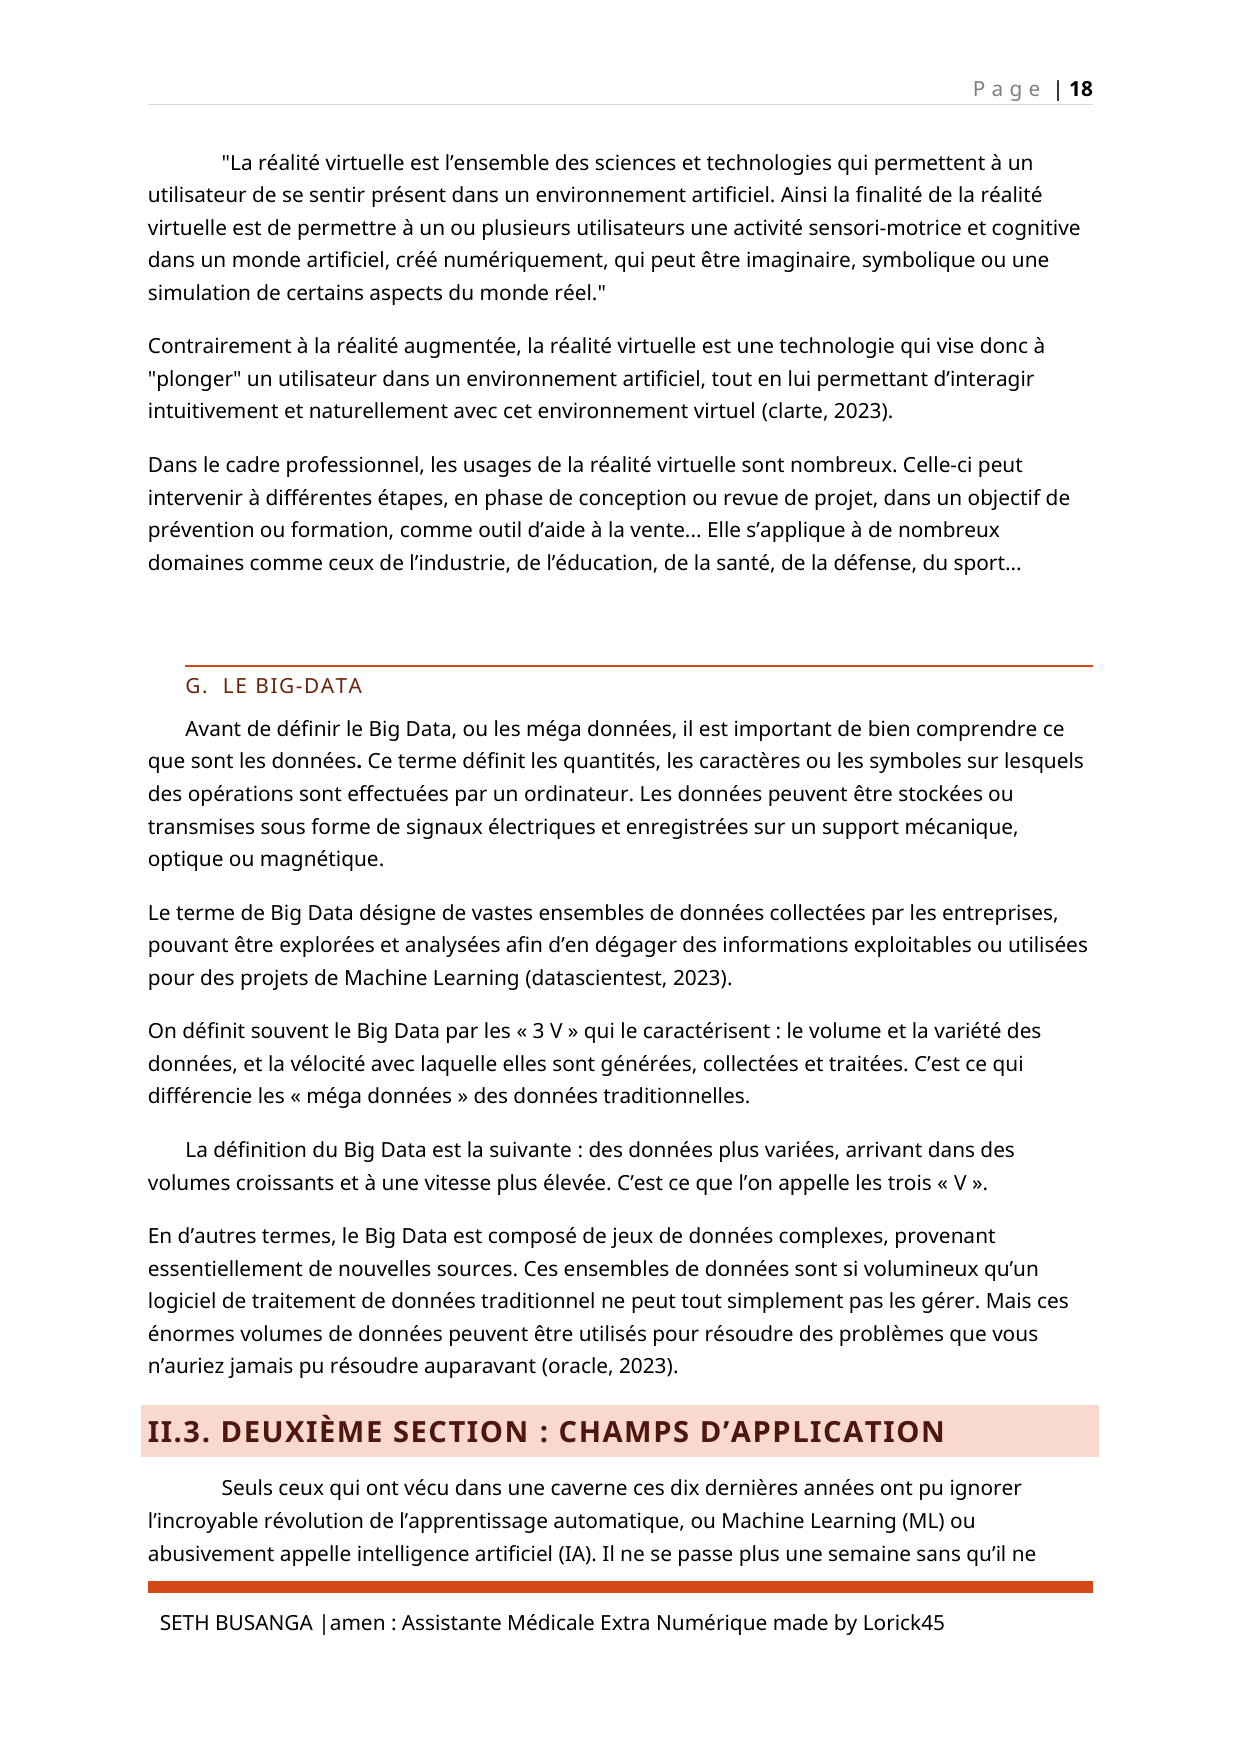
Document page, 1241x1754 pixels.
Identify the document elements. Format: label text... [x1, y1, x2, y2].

text Contrairement à la réalité augmentée, la réalité virtuelle est une technologie qui vise donc à "plonger" un utilisateur dans un environnement artificiel, tout en lui permettant d’interagir intuitivement et naturellement avec cet environnement virtuel. [148, 331, 1093, 425]
text Le terme de Big Data désigne de vastes ensembles de données collectées par les entreprises, pouvant être explorées et analysées afin d’en dégager des informations exploitables ou utilisées pour des projets de Machine Learning. [148, 898, 1093, 991]
text "La réalité virtuelle est l’ensemble des sciences et technologies qui permettent à un utilisateur de se sentir présent dans un environnement artificiel. Ainsi la finalité de la réalité virtuelle est de permettre à un ou plusieurs utilisateurs une activité sensori-motrice et cognitive dans un monde artificiel, créé numériquement, qui peut être imaginaire, symbolique ou une simulation de certains aspects du monde réel." [148, 148, 1093, 306]
text On définit souvent le Big Data par les « 3 V » qui le caractérisent : le volume et la variété des données, et la vélocité avec laquelle elles sont générées, collectées et traitées. C’est ce qui différencie les « méga données » des données traditionnelles. [148, 1016, 1093, 1110]
text La définition du Big Data est la suivante : des données plus variées, arrivant dans des volumes croissants et à une vitesse plus élevée. C’est ce que l’on appelle les trois « V ». [148, 1135, 1093, 1196]
text Dans le cadre professionnel, les usages de la réalité virtuelle sont nombreux. Celle-ci peut intervenir à différentes étapes, en phase de conception ou revue de projet, dans un objectif de prévention ou formation, comme outil d’aide à la vente... Elle s’applique à de nombreux domaines comme ceux de l’industrie, de l’éducation, de la santé, de la défense, du sport... [148, 450, 1093, 576]
subtitle II.3. Deuxième section : champs d’application [148, 1411, 1093, 1451]
subtitle Le big-data [185, 667, 1093, 699]
text En d’autres termes, le Big Data est composé de jeux de données complexes, provenant essentiellement de nouvelles sources. Ces ensembles de données sont si volumineux qu’un logiciel de traitement de données traditionnel ne peut tout simplement pas les gérer. Mais ces énormes volumes de données peuvent être utilisés pour résoudre des problèmes que vous n’auriez jamais pu résoudre auparavant. [148, 1221, 1093, 1380]
text Avant de définir le Big Data, ou les méga données, il est important de bien comprendre ce que sont les données. Ce terme définit les quantités, les caractères ou les symboles sur lesquels des opérations sont effectuées par un ordinateur. Les données peuvent être stockées ou transmises sous forme de signaux électriques et enregistrées sur un support mécanique, optique ou magnétique. [148, 714, 1093, 873]
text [148, 1473, 1093, 1567]
